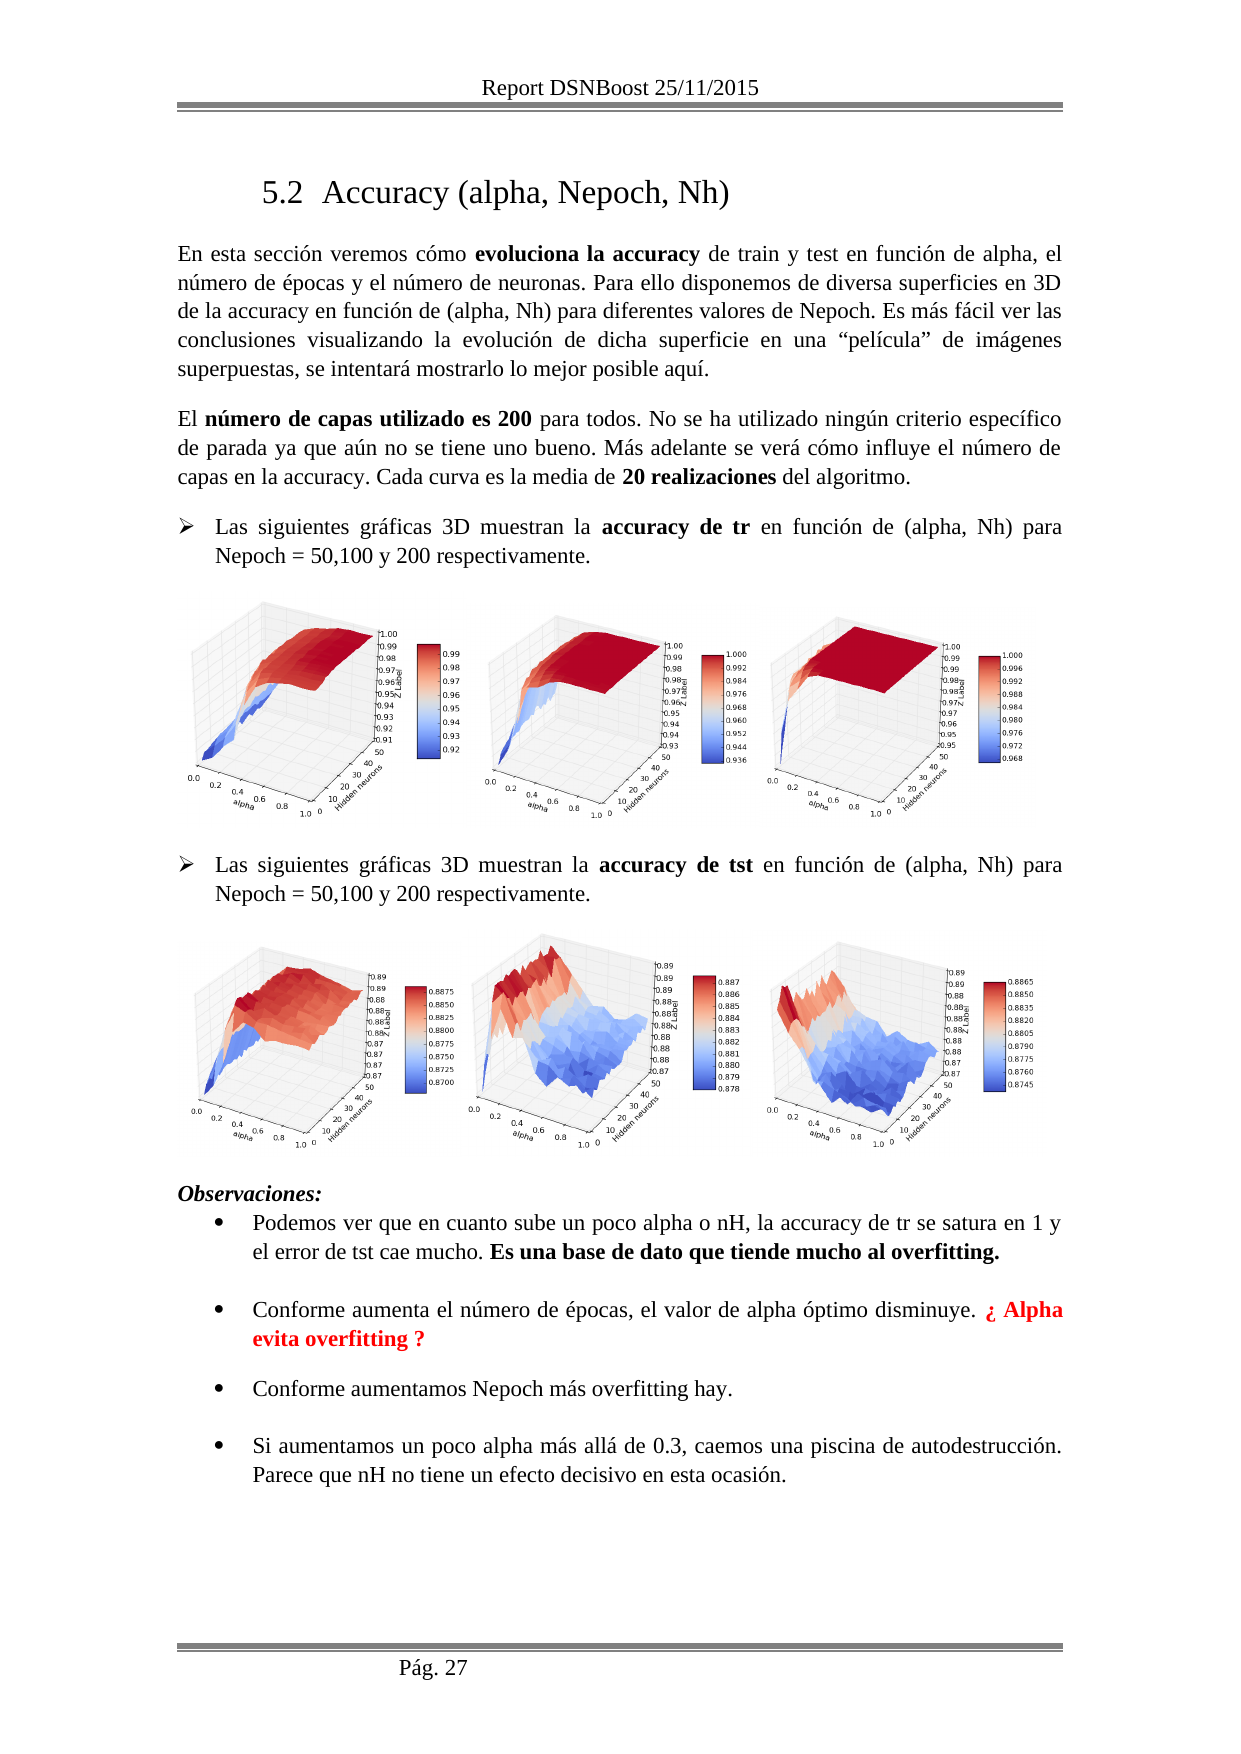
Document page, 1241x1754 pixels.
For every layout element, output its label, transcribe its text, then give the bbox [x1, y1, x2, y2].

text Observaciones: [177, 1180, 1063, 1206]
text El número de capas utilizado es 200 para todos. No se ha utilizado ningún criterio específico de parada ya que aún no se tiene uno bueno. Más adelante se verá cómo influye el número de capas en la accuracy. Cada curva es la media de 20 realizaciones del algoritmo. [177, 405, 1063, 489]
text En esta sección veremos cómo evoluciona la accuracy de train y test en función de alpha, el número de épocas y el número de neuronas. Para ello disponemos de diversa superficies en 3D de la accuracy en función de (alpha, Nh) para diferentes valores de Nepoch. Es más fácil ver las conclusiones visualizando la evolución de dicha superficie en una “película” de imágenes superpuestas, se intentará mostrarlo lo mejor posible aquí. [177, 240, 1063, 382]
list Las siguientes gráficas 3D muestran la accuracy de tr en función de (alpha, Nh) para Nepoch = 50,100 y 200 respectivamente. [177, 513, 1063, 568]
list Conforme aumentamos Nepoch más overfitting hay. [215, 1375, 1063, 1401]
picture [177, 591, 1036, 828]
list Podemos ver que en cuanto sube un poco alpha o nH, la accuracy de tr se satura en 1 y el error de tst cae mucho. Es una base de dato que tiende mucho al overfitting. [215, 1209, 1063, 1264]
list Las siguientes gráficas 3D muestran la accuracy de tst en función de (alpha, Nh) para Nepoch = 50,100 y 200 respectivamente. [177, 851, 1063, 906]
list Conforme aumenta el número de épocas, el valor de alpha óptimo disminuye. ¿ Alpha evita overfitting ? [215, 1296, 1063, 1351]
subtitle Accuracy (alpha, Nepoch, Nh) [262, 173, 1063, 211]
list Si aumentamos un poco alpha más allá de 0.3, caemos una piscina de autodestrucción. Parece que nH no tiene un efecto decisivo en esta ocasión. [215, 1433, 1063, 1488]
picture [177, 929, 1048, 1157]
